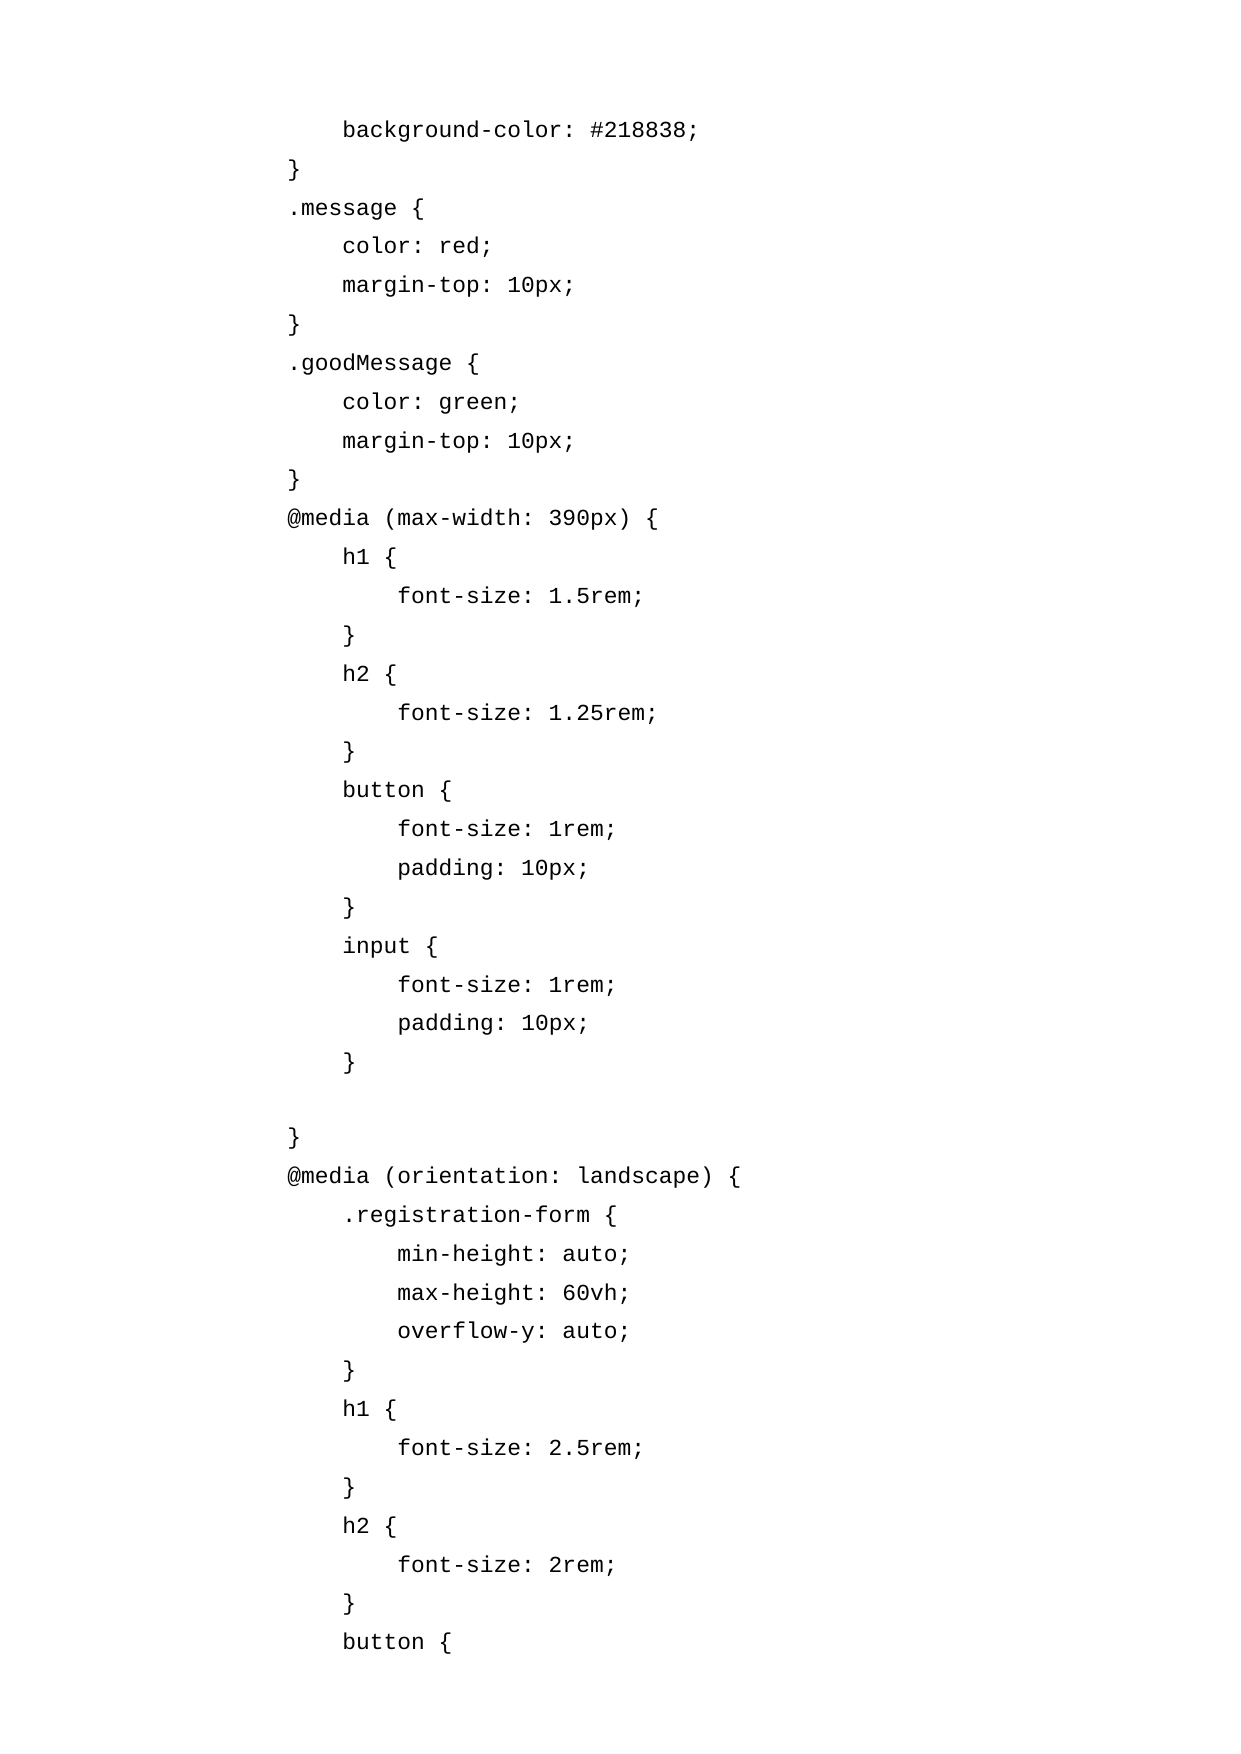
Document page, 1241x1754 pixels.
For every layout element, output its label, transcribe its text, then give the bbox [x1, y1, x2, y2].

text @media (max-width: 390px) { [177, 507, 1181, 533]
text h2 { [177, 1514, 1181, 1540]
text } [177, 1475, 1181, 1501]
text font-size: 2rem; [177, 1553, 1181, 1579]
text padding: 10px; [177, 1012, 1181, 1038]
text } [177, 1126, 1181, 1151]
text background-color: #218838; [177, 118, 1181, 144]
text input { [177, 934, 1181, 960]
text h1 { [177, 1397, 1181, 1423]
text h2 { [177, 662, 1181, 688]
text overflow-y: auto; [177, 1320, 1181, 1346]
text min-height: auto; [177, 1242, 1181, 1268]
text } [177, 623, 1181, 649]
text h1 { [177, 546, 1181, 571]
text padding: 10px; [177, 856, 1181, 882]
text font-size: 1.25rem; [177, 701, 1181, 727]
text } [177, 312, 1181, 338]
text font-size: 2.5rem; [177, 1436, 1181, 1462]
text max-height: 60vh; [177, 1281, 1181, 1307]
text } [177, 1359, 1181, 1384]
text } [177, 895, 1181, 921]
text font-size: 1.5rem; [177, 584, 1181, 610]
text .registration-form { [177, 1203, 1181, 1229]
text font-size: 1rem; [177, 973, 1181, 999]
text @media (orientation: landscape) { [177, 1164, 1181, 1190]
text .goodMessage { [177, 351, 1181, 377]
text color: green; [177, 390, 1181, 416]
text } [177, 468, 1181, 494]
text color: red; [177, 235, 1181, 261]
text margin-top: 10px; [177, 273, 1181, 299]
text margin-top: 10px; [177, 429, 1181, 455]
text .message { [177, 196, 1181, 222]
text } [177, 1051, 1181, 1077]
text } [177, 740, 1181, 766]
text font-size: 1rem; [177, 817, 1181, 843]
text } [177, 1592, 1181, 1618]
text button { [177, 1631, 1181, 1657]
text } [177, 157, 1181, 183]
text button { [177, 779, 1181, 804]
